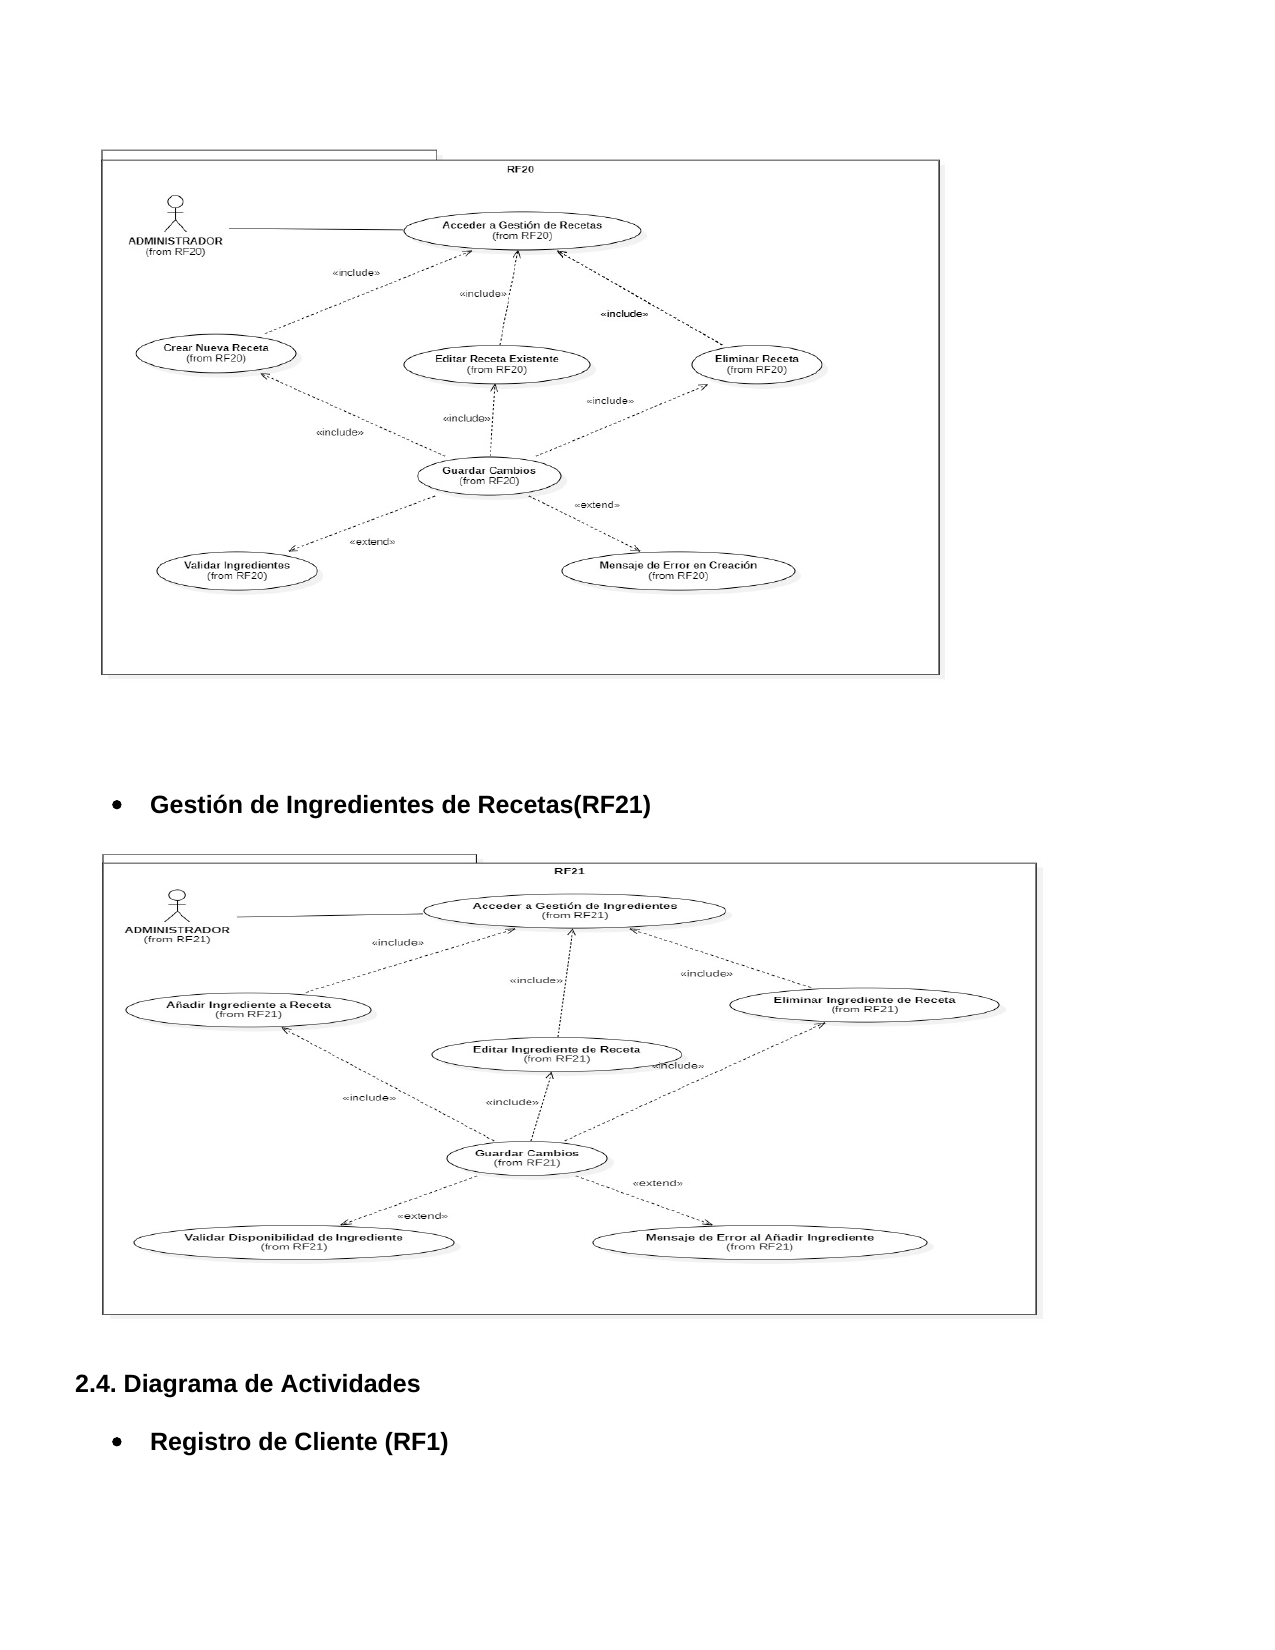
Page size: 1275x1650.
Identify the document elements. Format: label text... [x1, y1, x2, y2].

text 2.4. Diagrama de Actividades [75, 1369, 1200, 1398]
list Registro de Cliente (RF1) [112, 1427, 1200, 1456]
list Gestión de Ingredientes de Recetas(RF21) [112, 790, 1200, 819]
